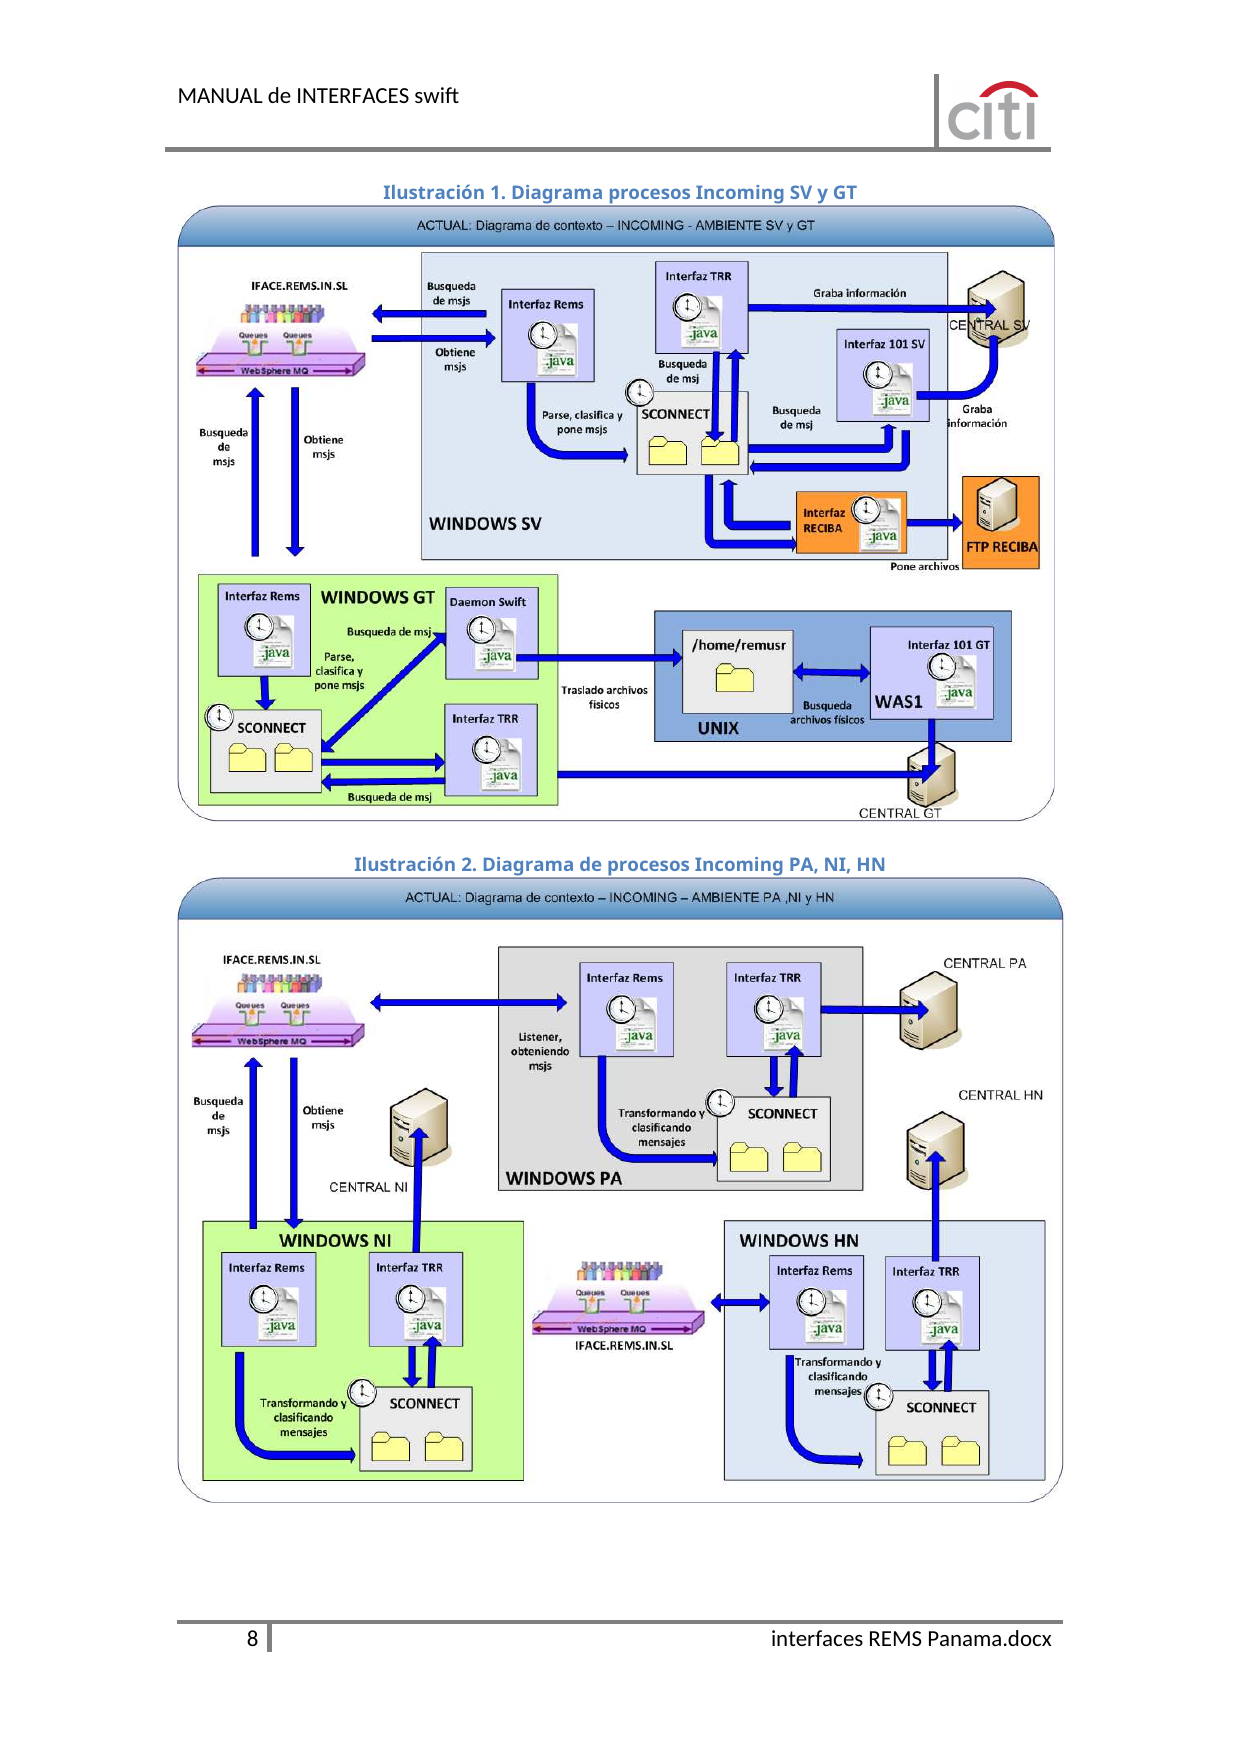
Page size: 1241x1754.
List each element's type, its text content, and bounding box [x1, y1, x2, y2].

text Ilustración 1. Diagrama procesos Incoming SV y GT [177, 179, 1063, 205]
picture [177, 205, 1055, 822]
picture [948, 81, 1039, 140]
text Ilustración 2. Diagrama de procesos Incoming PA, NI, HN [177, 852, 1063, 877]
picture [177, 877, 1078, 1503]
